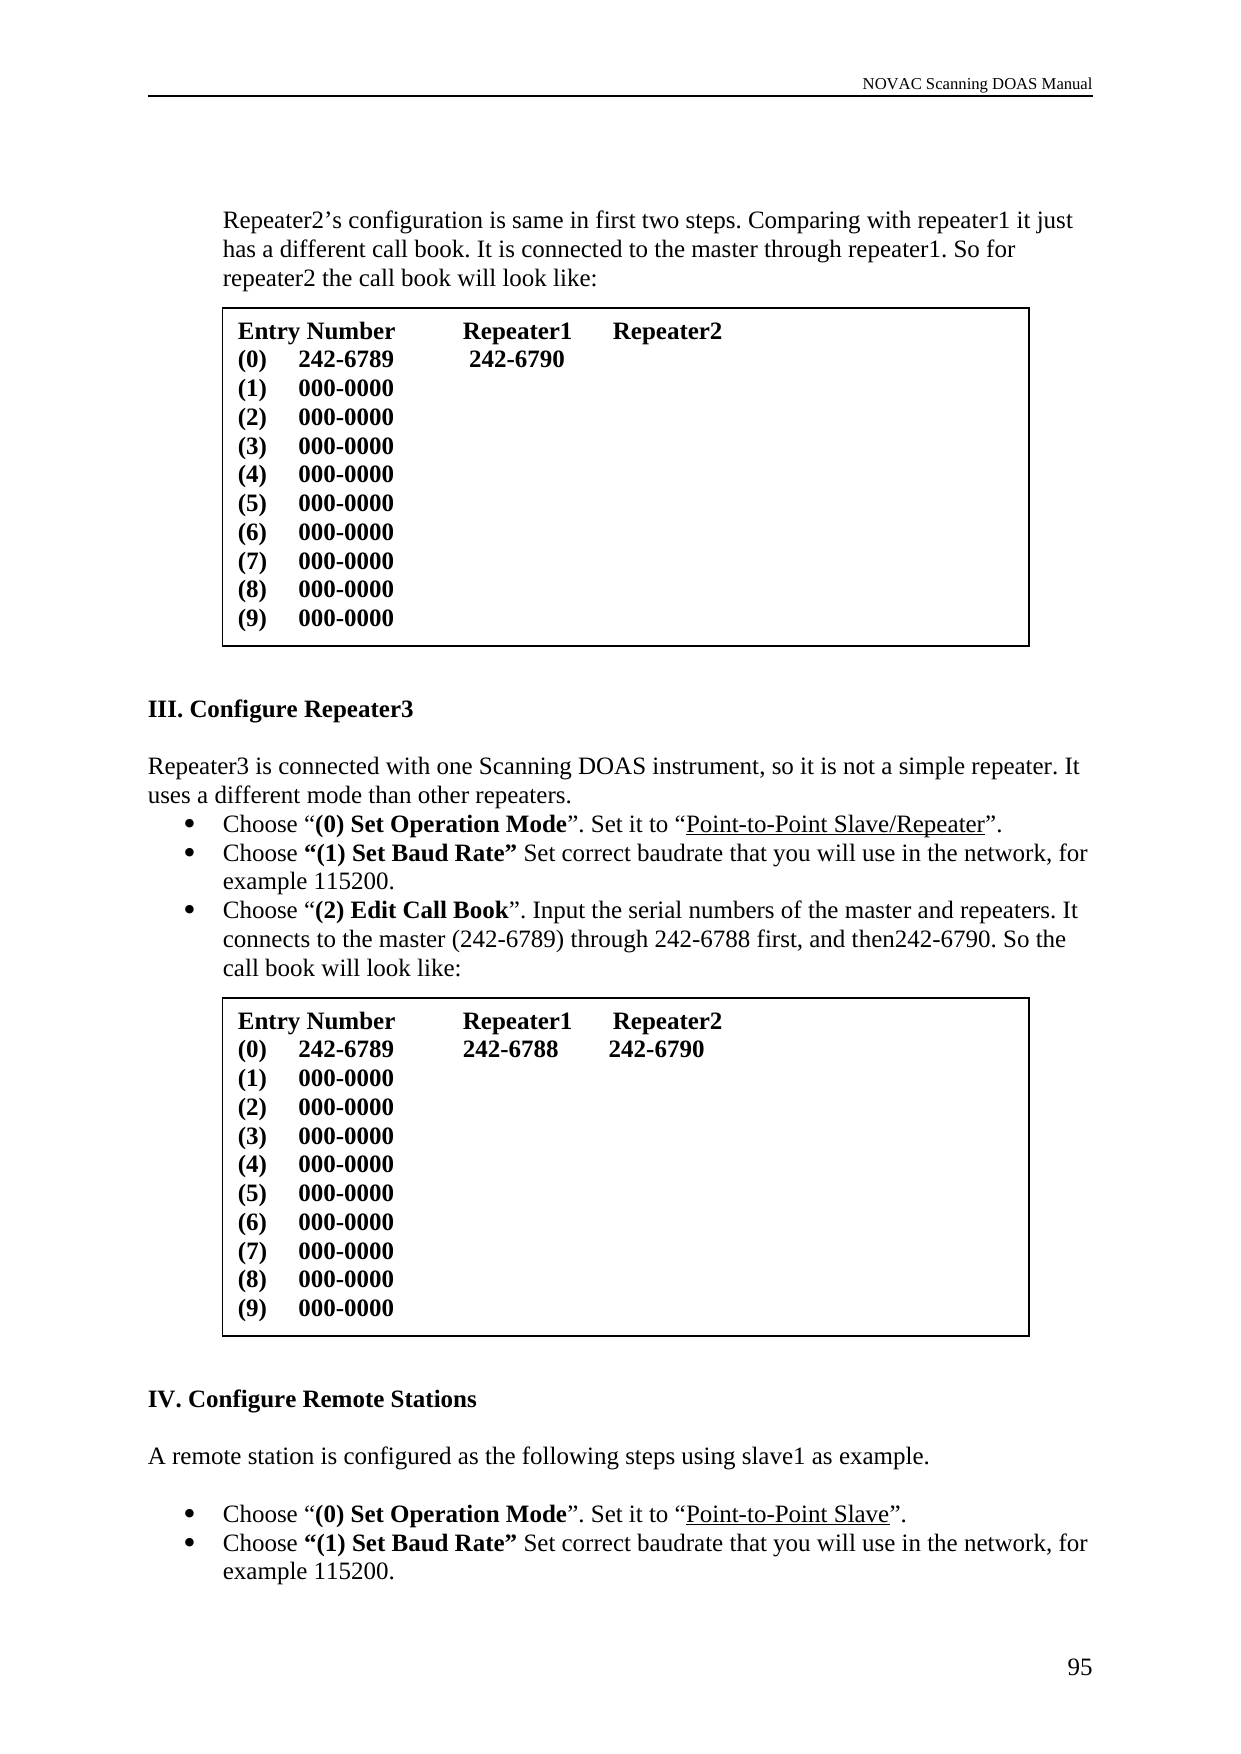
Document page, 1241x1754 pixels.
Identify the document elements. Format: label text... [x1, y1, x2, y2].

text A remote station is configured as the following steps using slave1 as example. [148, 1441, 1093, 1470]
text Repeater3 is connected with one Scanning DOAS instrument, so it is not a simple repeater. It uses a different mode than other repeaters. [148, 751, 1093, 809]
list Choose “(0) Set Operation Mode”. Set it to “Point-to-Point Slave”. [185, 1499, 1093, 1528]
list Choose “(0) Set Operation Mode”. Set it to “Point-to-Point Slave/Repeater”. [185, 809, 1093, 838]
text Repeater2’s configuration is same in first two steps. Comparing with repeater1 it just has a different call book. It is connected to the master through repeater1. So for repeater2 the call book will look like: [223, 205, 1093, 291]
text IV. Configure Remote Stations [148, 1384, 1093, 1413]
text III. Configure Repeater3 [148, 694, 1093, 723]
list Choose “(2) Edit Call Book”. Input the serial numbers of the master and repeaters. It connects to the master (242-6789) through 242-6788 first, and then242-6790. So the call book will look like: [185, 895, 1093, 981]
list Choose “(1) Set Baud Rate” Set correct baudrate that you will use in the network, for example 115200. [185, 838, 1093, 895]
list Choose “(1) Set Baud Rate” Set correct baudrate that you will use in the network, for example 115200. [185, 1528, 1093, 1585]
